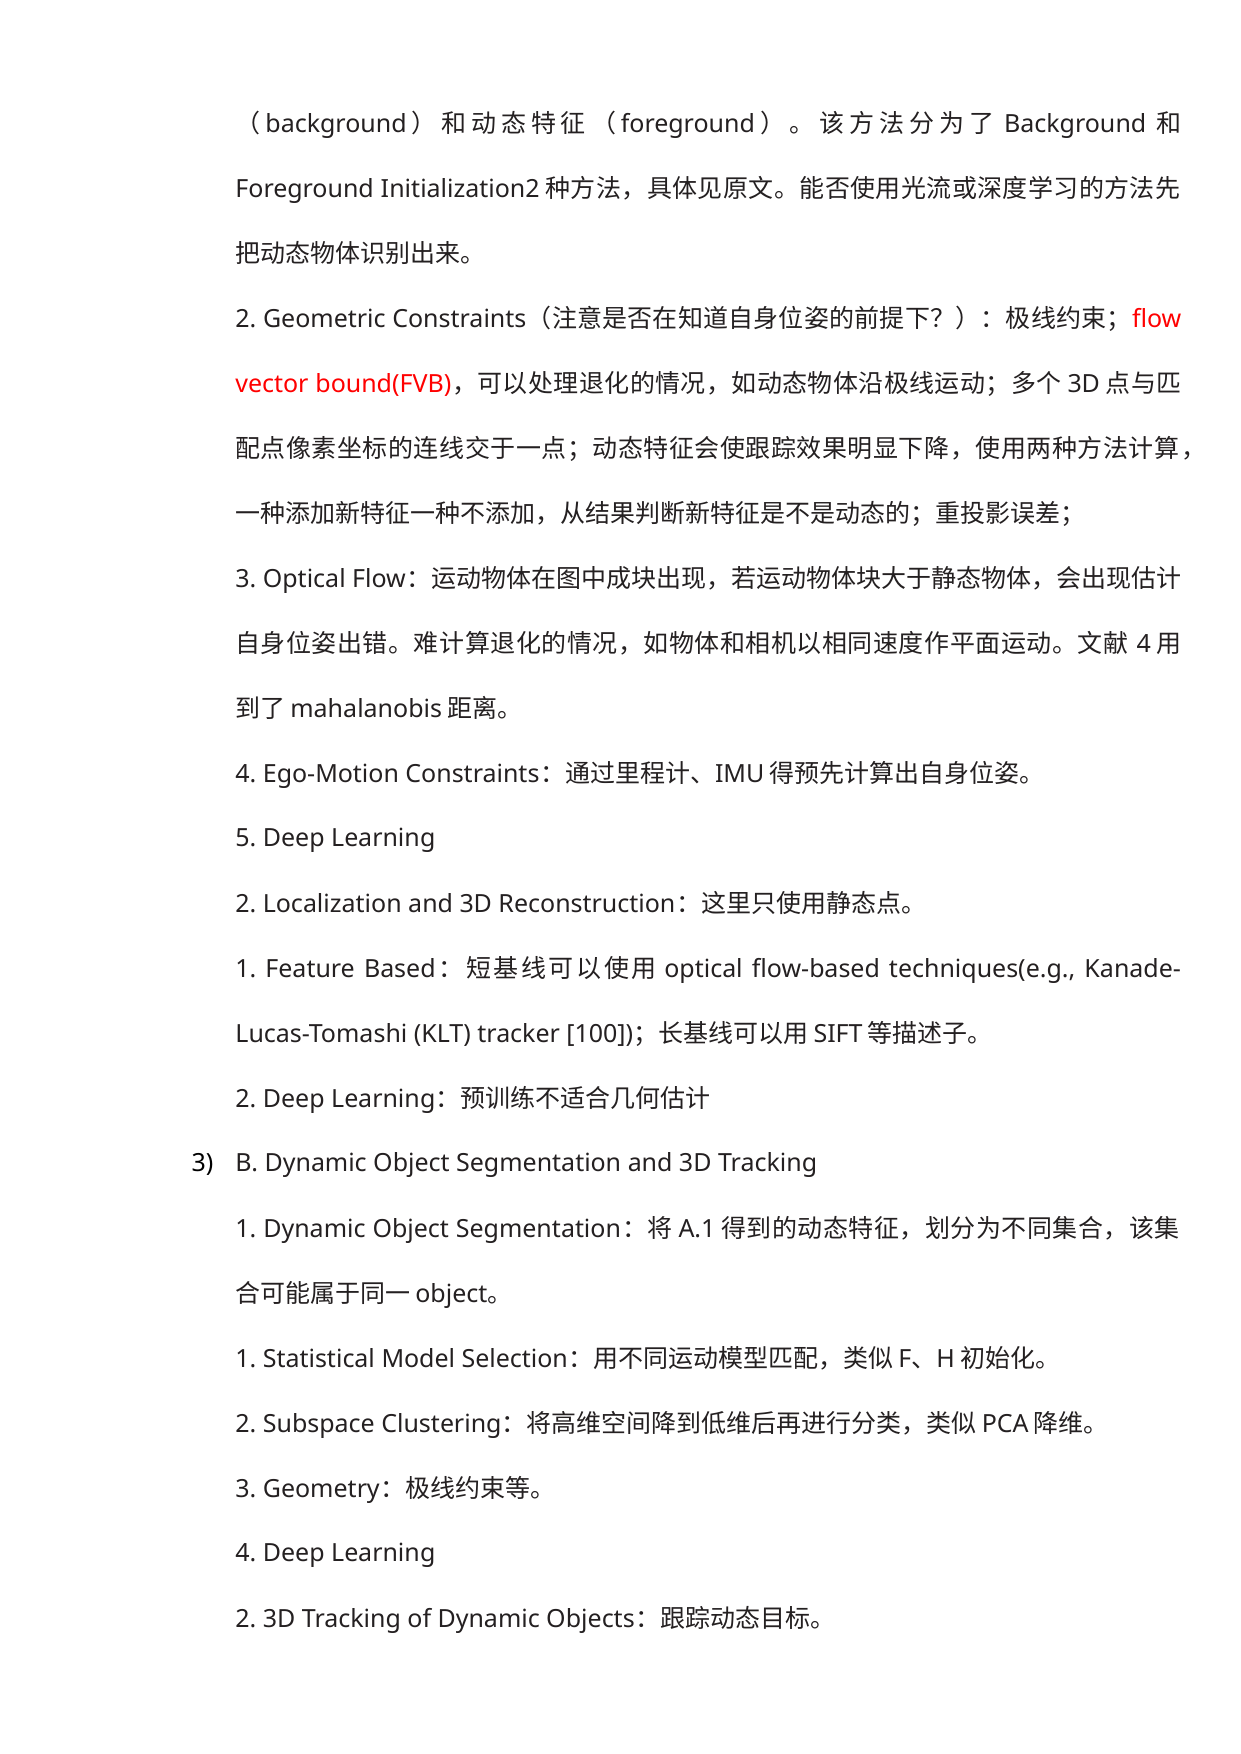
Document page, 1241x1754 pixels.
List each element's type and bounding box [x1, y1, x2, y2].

list [191, 89, 1181, 1129]
list [191, 1129, 1181, 1649]
